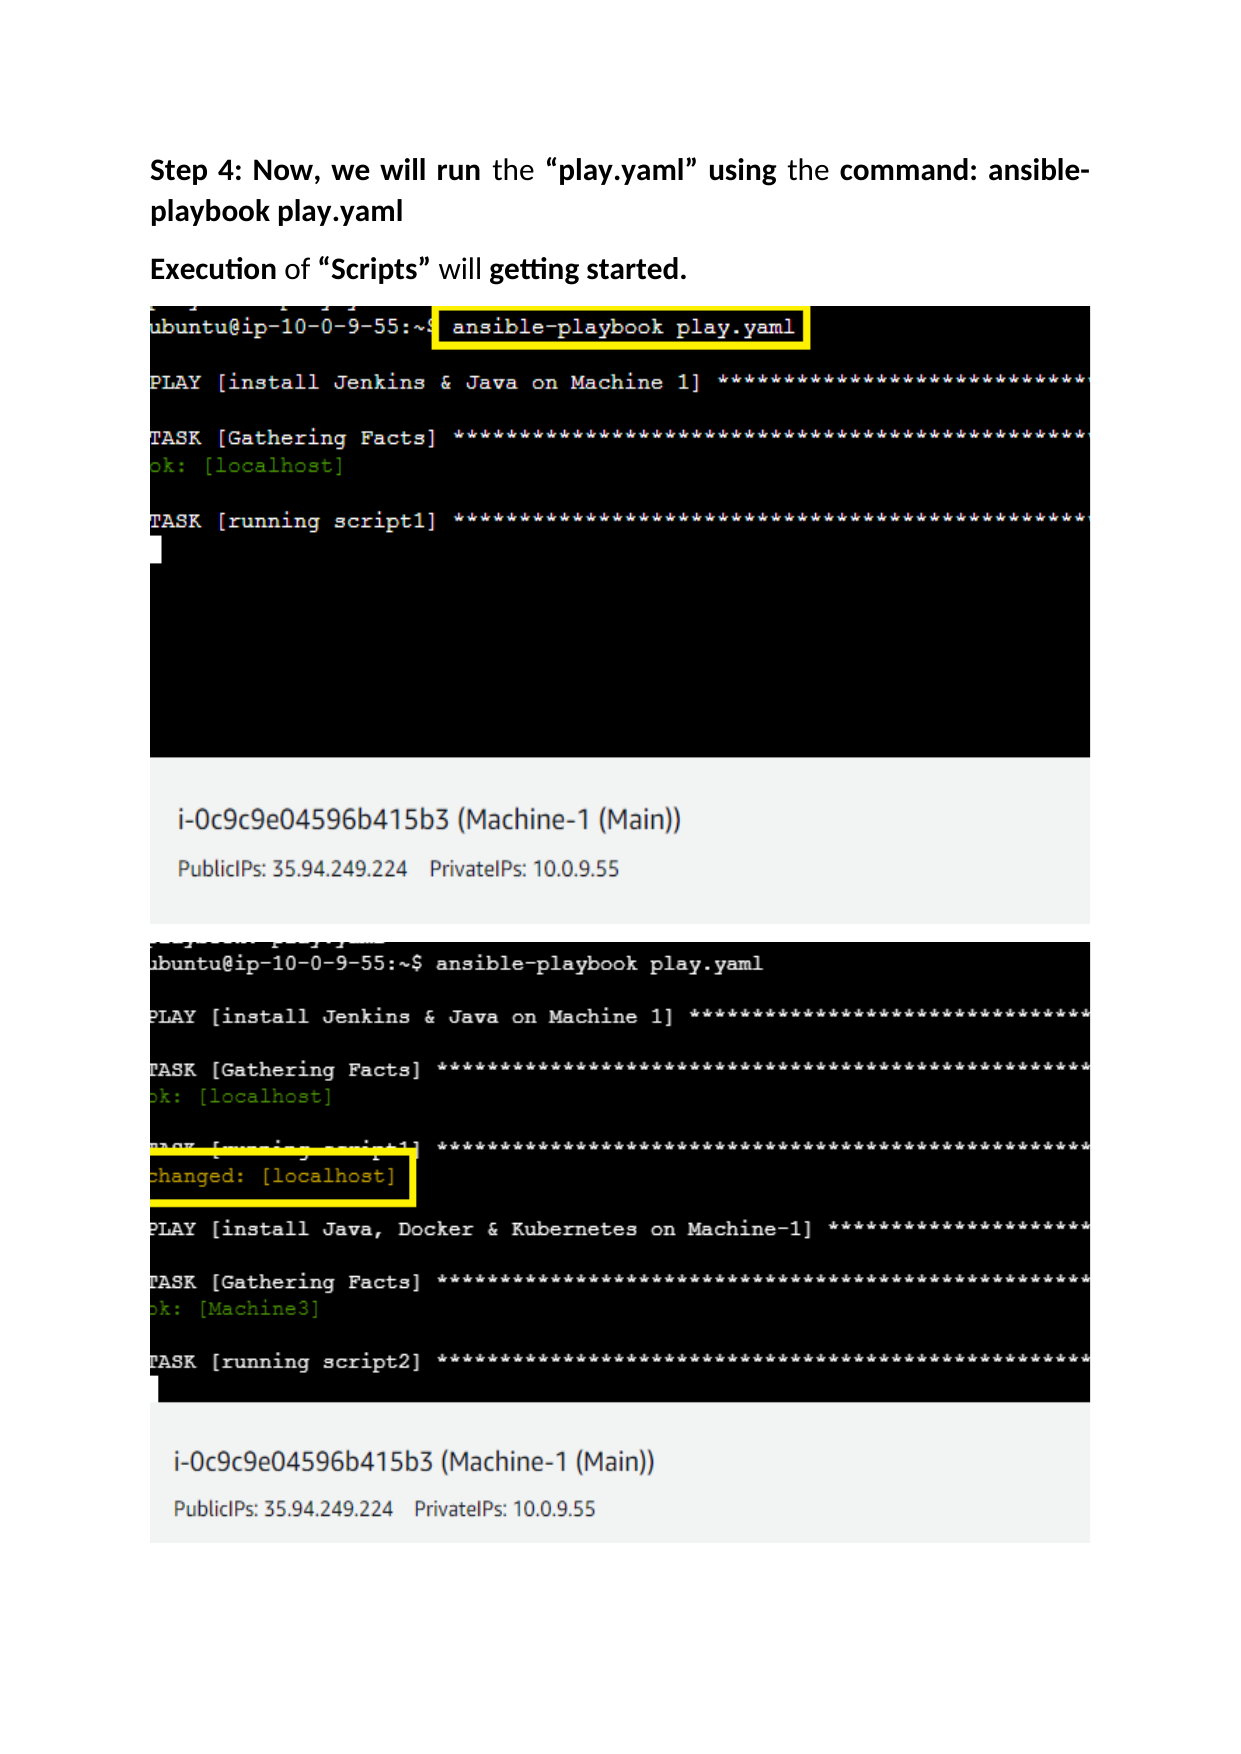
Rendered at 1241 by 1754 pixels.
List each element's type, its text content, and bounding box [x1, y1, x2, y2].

text Execution of “Scripts” will getting started. [150, 249, 1090, 287]
text Step 4: Now, we will run the “play.yaml” using the command: ansible-playbook play.yaml [150, 150, 1090, 229]
picture [150, 942, 1091, 1543]
picture [150, 306, 1091, 924]
